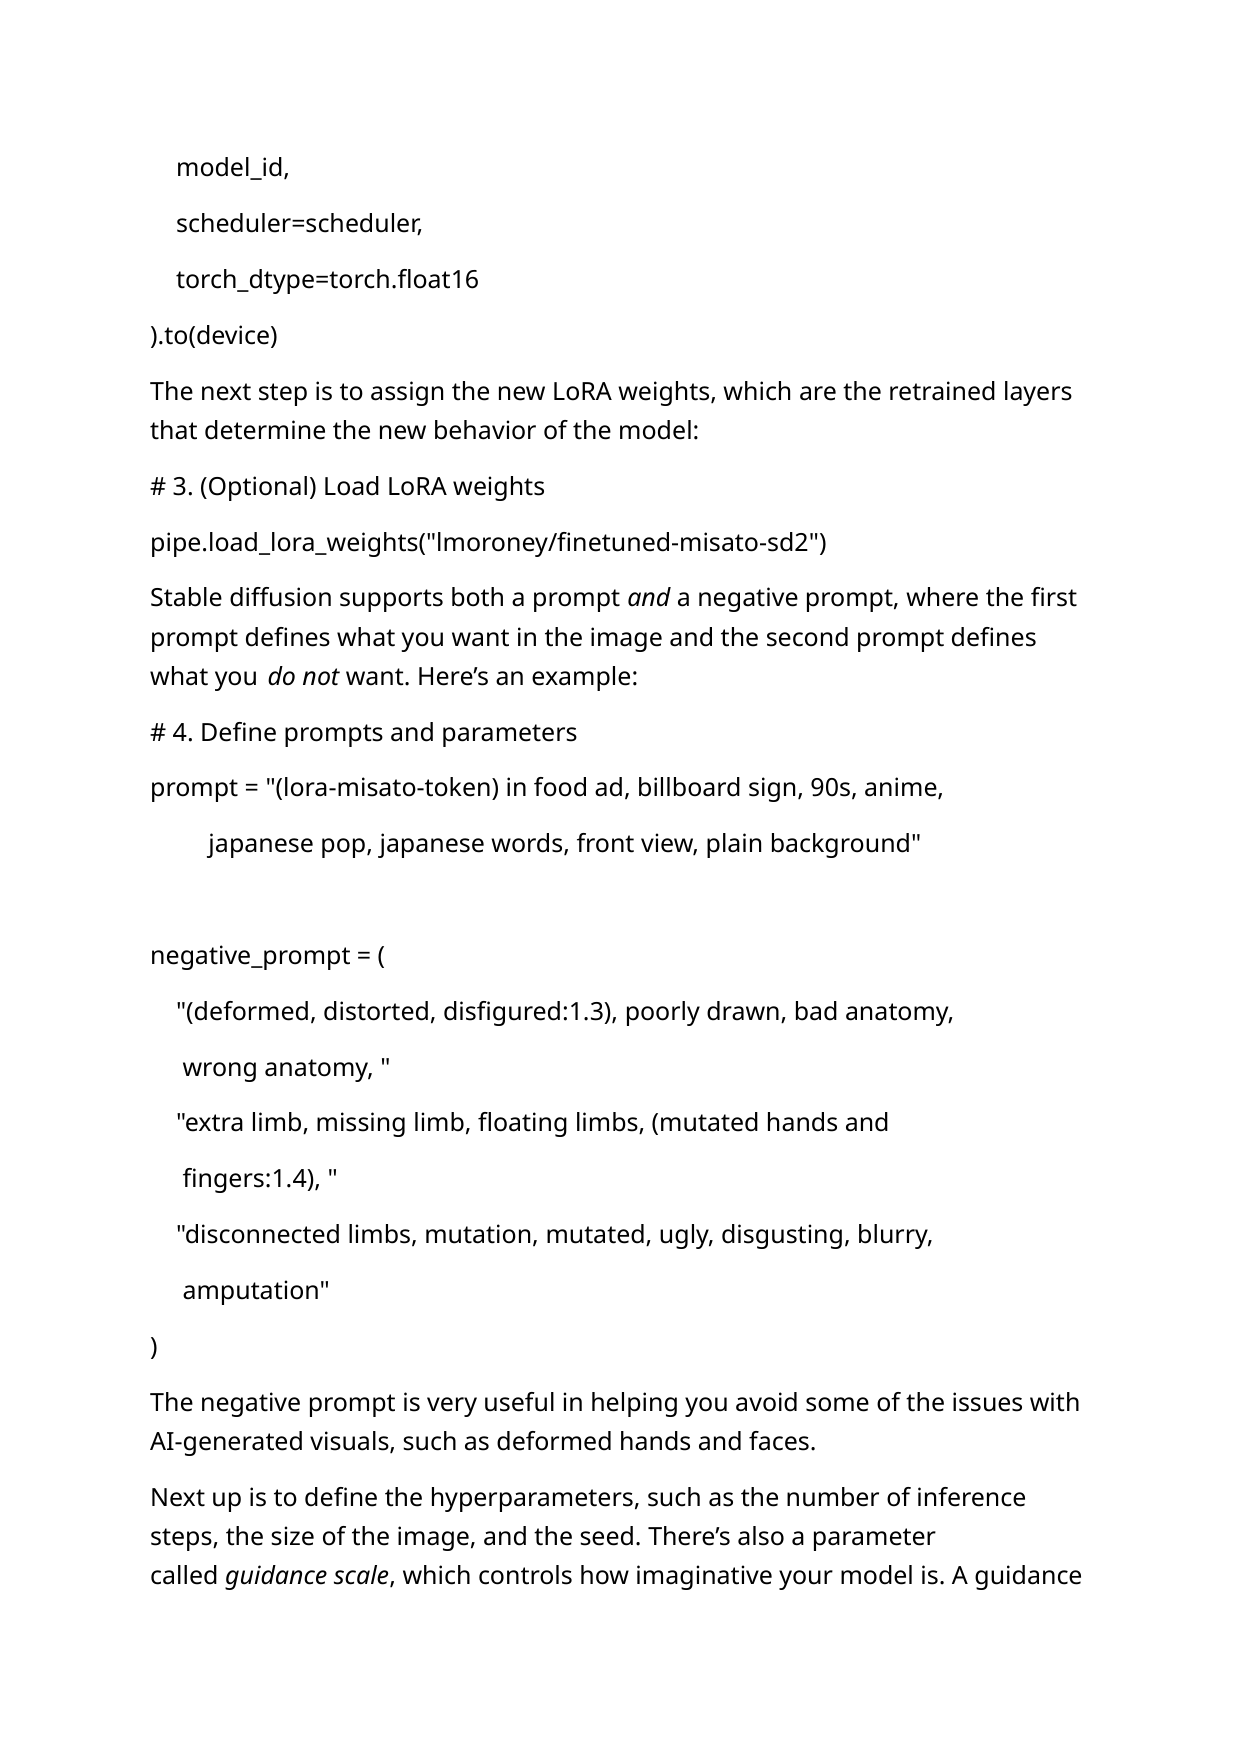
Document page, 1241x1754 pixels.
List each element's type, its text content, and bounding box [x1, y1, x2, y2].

text wrong anatomy, " [150, 1049, 1090, 1083]
text "(deformed, distorted, disfigured:1.3), poorly drawn, bad anatomy, [150, 993, 1090, 1027]
text ).to(device) [150, 317, 1090, 352]
text torch_dtype=torch.float16 [150, 262, 1090, 296]
text fingers:1.4), " [150, 1161, 1090, 1195]
text pipe.load_lora_weights("lmoroney/finetuned-misato-sd2") [150, 524, 1090, 558]
text scheduler=scheduler, [150, 206, 1090, 240]
text ) [150, 1328, 1090, 1362]
text "disconnected limbs, mutation, mutated, ugly, disgusting, blurry, [150, 1217, 1090, 1251]
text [150, 1479, 1090, 1592]
text negative_prompt = ( [150, 937, 1090, 972]
text model_id, [150, 150, 1090, 184]
text The next step is to assign the new LoRA weights, which are the retrained layers that determine the new behavior of the model: [150, 373, 1090, 447]
text Stable diffusion supports both a prompt and a negative prompt, where the first prompt defines what you want in the image and the second prompt defines what you do not want. Here’s an example: [150, 580, 1090, 692]
text # 3. (Optional) Load LoRA weights [150, 468, 1090, 502]
text "extra limb, missing limb, floating limbs, (mutated hands and [150, 1105, 1090, 1139]
text prompt = "(lora-misato-token) in food ad, billboard sign, 90s, anime, [150, 770, 1090, 804]
text The negative prompt is very useful in helping you avoid some of the issues with AI-generated visuals, such as deformed hands and faces. [150, 1384, 1090, 1457]
text japanese pop, japanese words, front view, plain background" [150, 826, 1090, 860]
text # 4. Define prompts and parameters [150, 714, 1090, 748]
text amputation" [150, 1272, 1090, 1307]
